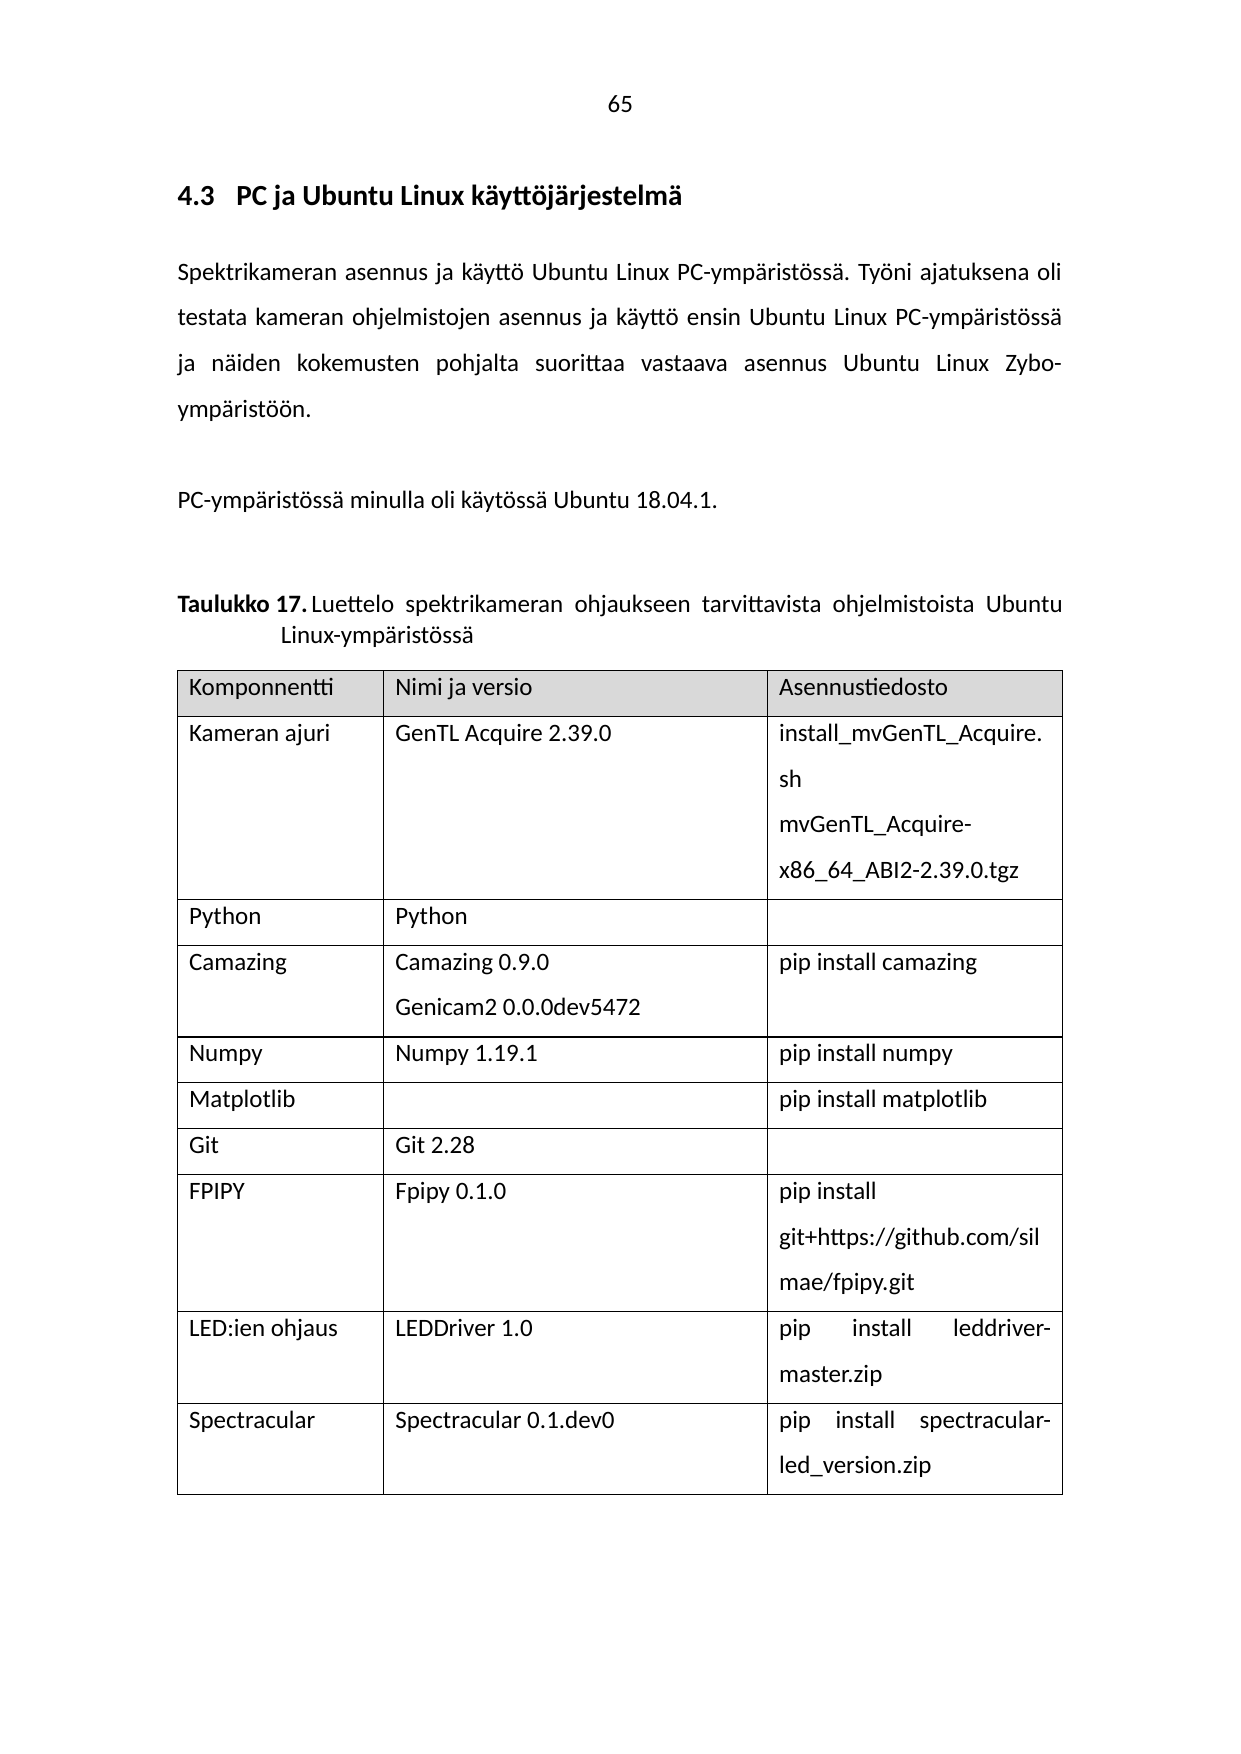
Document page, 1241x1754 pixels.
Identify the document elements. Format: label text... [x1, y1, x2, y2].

table_cell pip install leddriver-master.zip [768, 1312, 1062, 1403]
table_cell [768, 900, 1062, 945]
subtitle PC ja Ubuntu Linux käyttöjärjestelmä [177, 177, 1063, 213]
table_cell Numpy [178, 1038, 383, 1082]
table_cell pip install spectracular-led_version.zip [768, 1404, 1062, 1494]
table_cell [768, 1129, 1062, 1174]
table_header Nimi ja versio [384, 671, 767, 716]
table_cell GenTL Acquire 2.39.0 [384, 717, 767, 899]
table_cell FPIPY [178, 1175, 383, 1311]
table_cell Python [384, 900, 767, 945]
text Taulukko 17. Luettelo spektrikameran ohjaukseen tarvittavista ohjelmistoista Ubuntu Linux-ympäristössä [177, 588, 1063, 649]
text PC-ympäristössä minulla oli käytössä Ubuntu 18.04.1. [177, 484, 1063, 515]
table_cell pip install git+https://github.com/silmae/fpipy.git [768, 1175, 1062, 1311]
text Spektrikameran asennus ja käyttö Ubuntu Linux PC-ympäristössä. Työni ajatuksena oli testata kameran ohjelmistojen asennus ja käyttö ensin Ubuntu Linux PC-ympäristössä ja näiden kokemusten pohjalta suorittaa vastaava asennus Ubuntu Linux Zybo-ympäristöön. [177, 256, 1063, 423]
table_cell Spectracular [178, 1404, 383, 1494]
table_cell Kameran ajuri [178, 717, 383, 899]
table_cell Git 2.28 [384, 1129, 767, 1174]
table_cell Matplotlib [178, 1083, 383, 1128]
table_header Asennustiedosto [768, 671, 1062, 716]
table_cell pip install numpy [768, 1038, 1062, 1082]
table_cell pip install camazing [768, 946, 1062, 1036]
table_cell LED:ien ohjaus [178, 1312, 383, 1403]
table_header Komponnentti [178, 671, 383, 716]
table_cell Fpipy 0.1.0 [384, 1175, 767, 1311]
table_cell Camazing [178, 946, 383, 1036]
table_cell Git [178, 1129, 383, 1174]
table_cell install_mvGenTL_Acquire.sh mvGenTL_Acquire-x86_64_ABI2-2.39.0.tgz [768, 717, 1062, 899]
table_cell Python [178, 900, 383, 945]
table_cell Camazing 0.9.0 Genicam2 0.0.0dev5472 [384, 946, 767, 1036]
table_cell pip install matplotlib [768, 1083, 1062, 1128]
table_cell Numpy 1.19.1 [384, 1038, 767, 1082]
table_cell LEDDriver 1.0 [384, 1312, 767, 1403]
table_cell [384, 1083, 767, 1128]
table_cell Spectracular 0.1.dev0 [384, 1404, 767, 1494]
